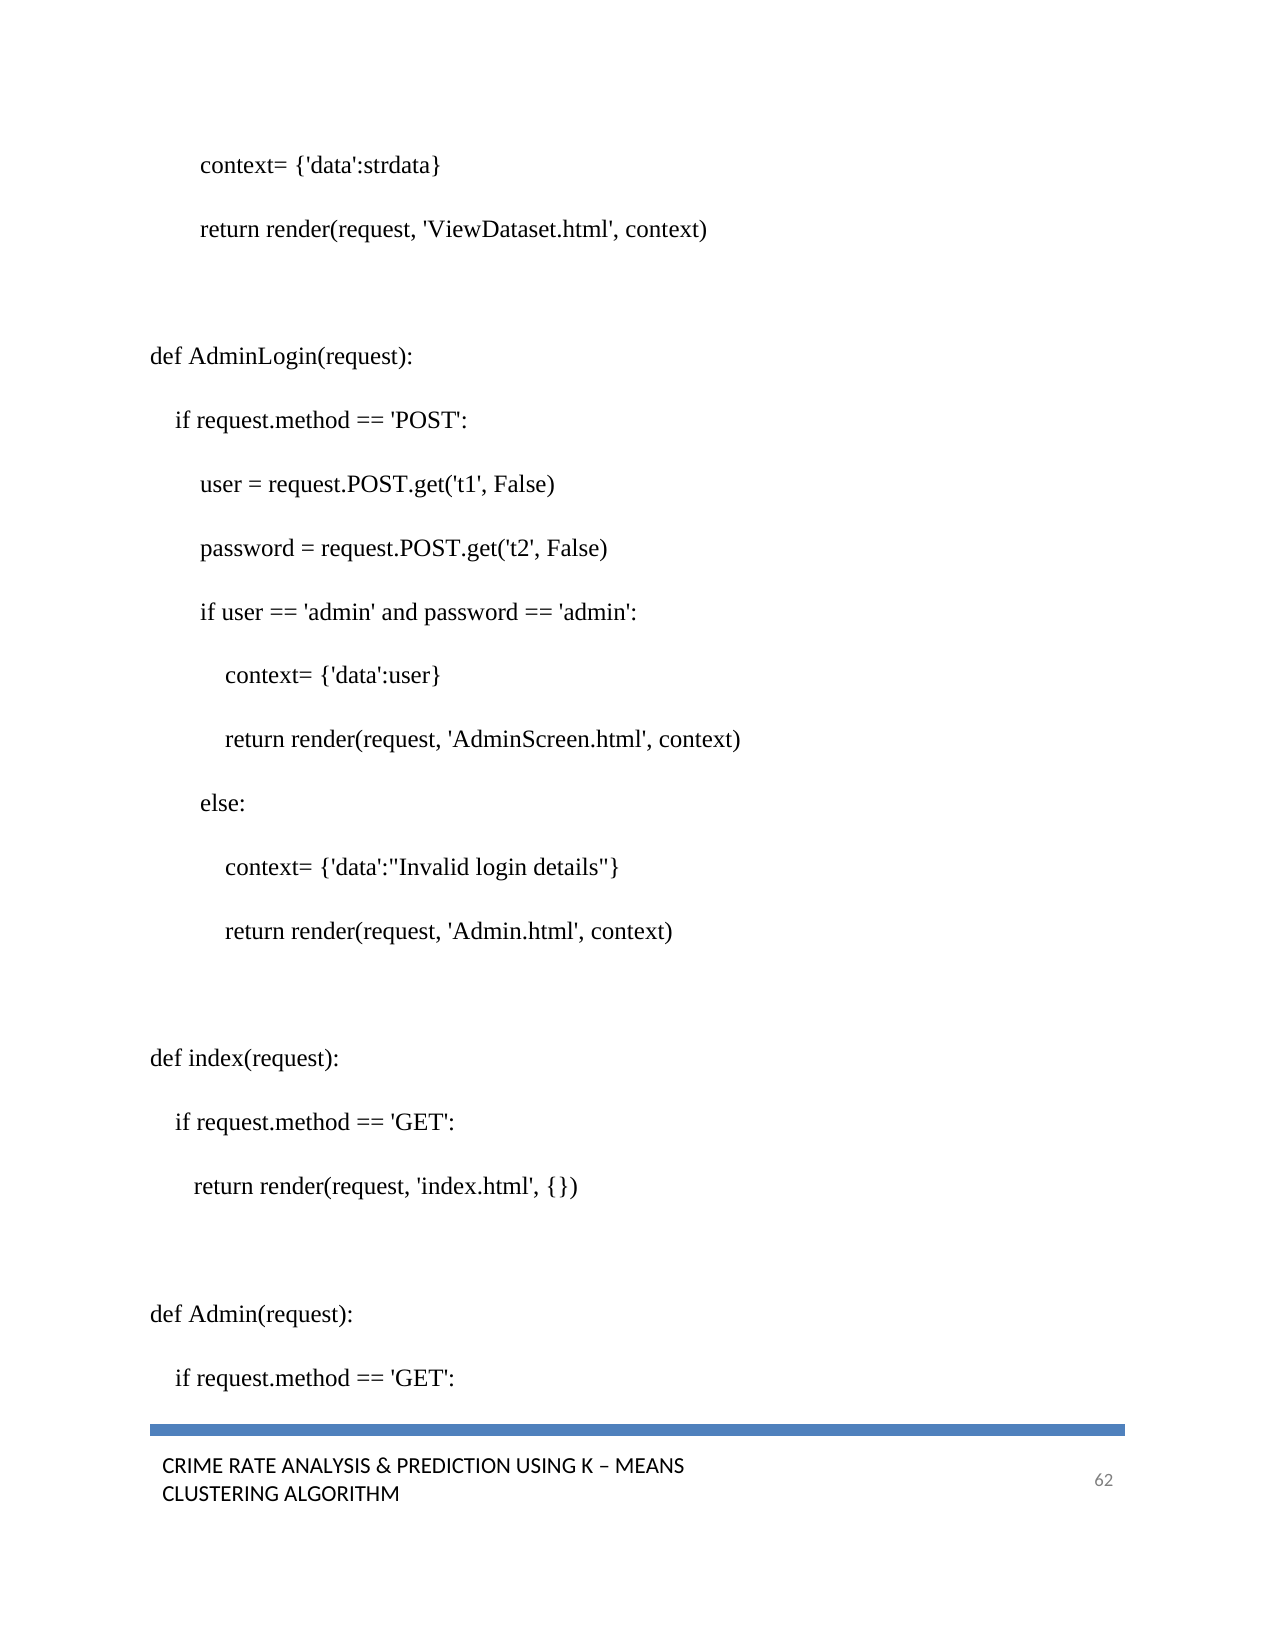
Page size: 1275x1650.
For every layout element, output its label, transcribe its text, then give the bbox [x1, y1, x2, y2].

text else: [150, 788, 1125, 817]
text def Admin(request): [150, 1299, 1125, 1328]
text context= {'data':user} [150, 661, 1125, 689]
text context= {'data':strdata} [150, 150, 1125, 179]
text context= {'data':"Invalid login details"} [150, 852, 1125, 881]
text if request.method == 'POST': [150, 405, 1125, 433]
text if user == 'admin' and password == 'admin': [150, 597, 1125, 625]
text password = request.POST.get('t2', False) [150, 533, 1125, 561]
text if request.method == 'GET': [150, 1107, 1125, 1136]
text def index(request): [150, 1043, 1125, 1072]
text return render(request, 'index.html', {}) [150, 1171, 1125, 1200]
text user = request.POST.get('t1', False) [150, 469, 1125, 497]
text if request.method == 'GET': [150, 1363, 1125, 1392]
text def AdminLogin(request): [150, 341, 1125, 369]
text return render(request, 'Admin.html', context) [150, 916, 1125, 945]
text return render(request, 'AdminScreen.html', context) [150, 724, 1125, 753]
text return render(request, 'ViewDataset.html', context) [150, 214, 1125, 243]
